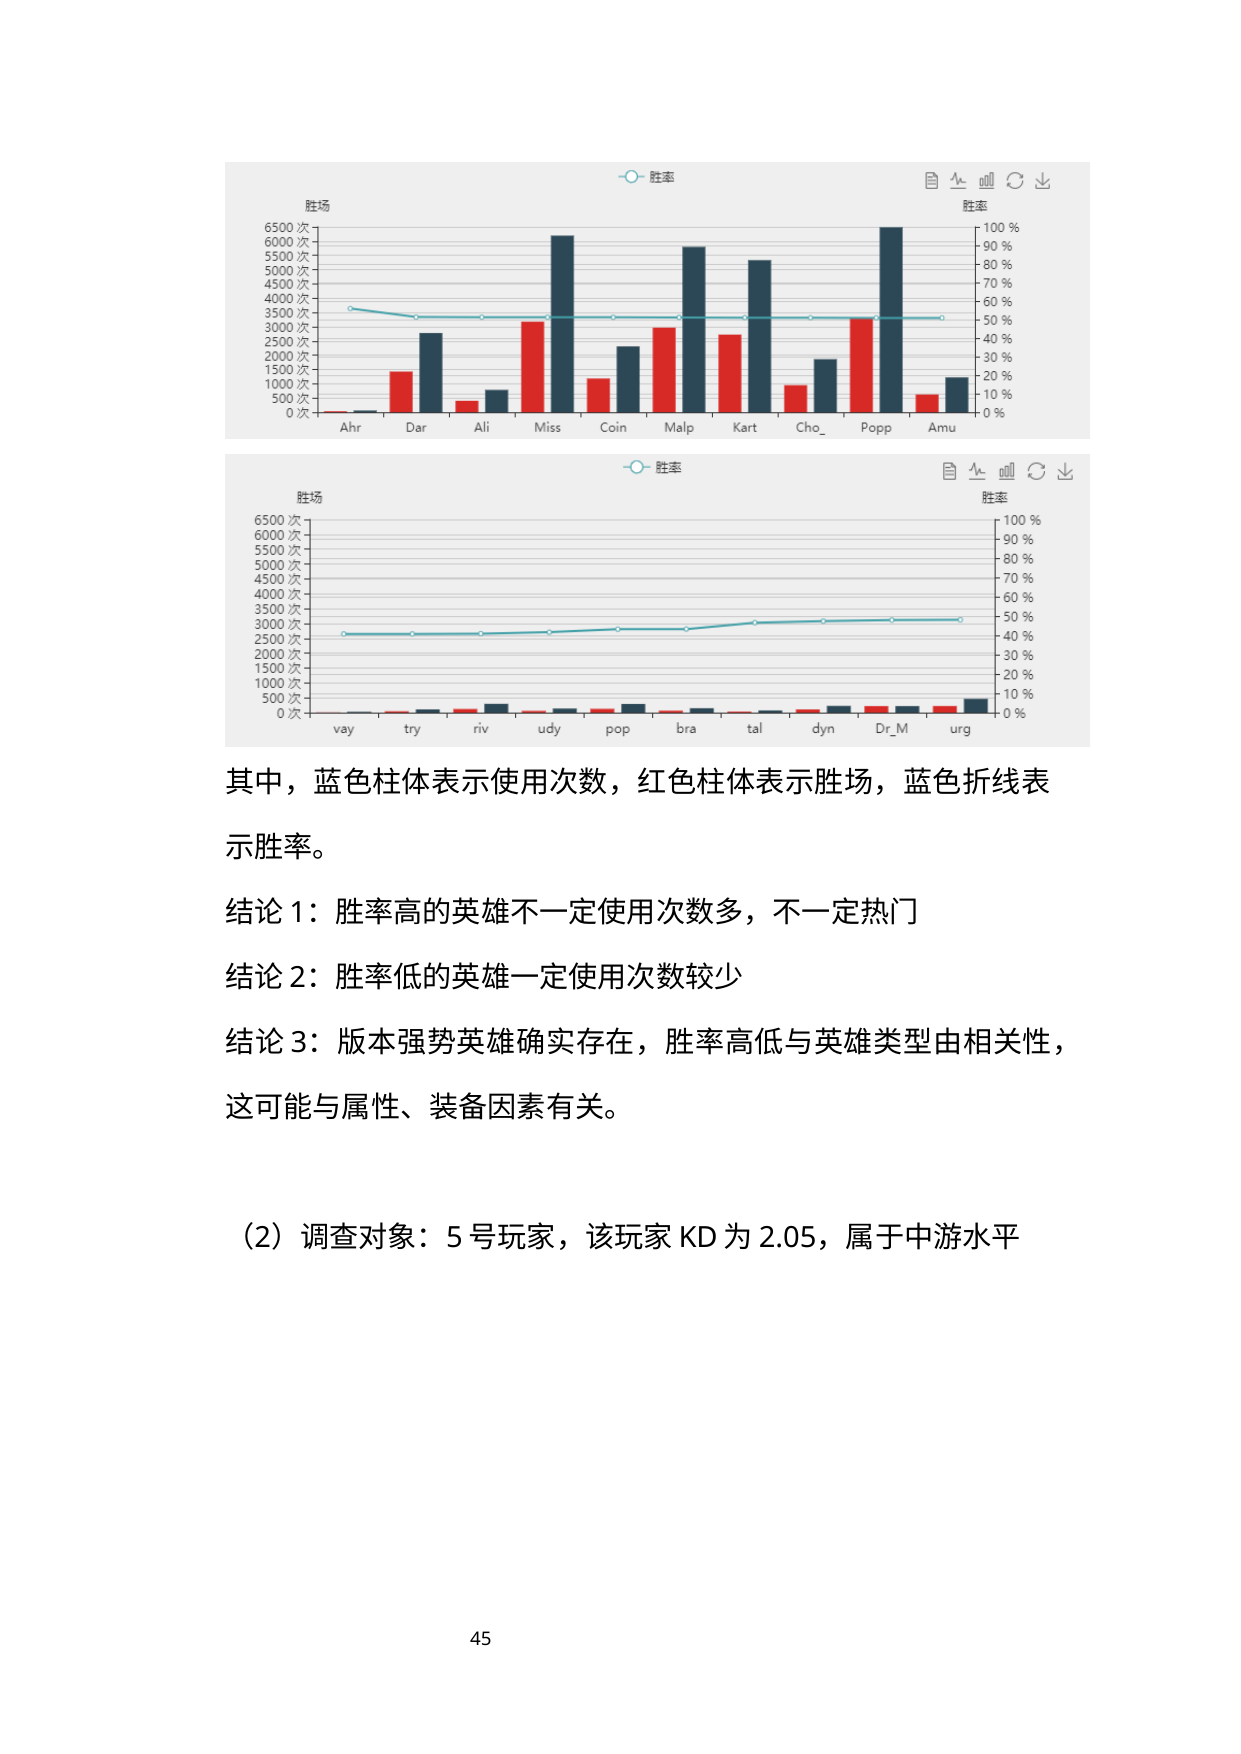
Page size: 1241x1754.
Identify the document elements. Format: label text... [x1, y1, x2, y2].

list 结论3：版本强势英雄确实存在，胜率高低与英雄类型由相关性，这可能与属性、装备因素有关。 [225, 1007, 1053, 1137]
list 结论1：胜率高的英雄不一定使用次数多，不一定热门 [225, 877, 1053, 942]
list 结论2：胜率低的英雄一定使用次数较少 [225, 942, 1053, 1007]
list 其中，蓝色柱体表示使用次数，红色柱体表示胜场，蓝色折线表示胜率。 [225, 747, 1053, 877]
picture [225, 162, 1091, 439]
list （2）调查对象：5号玩家，该玩家KD为2.05，属于中游水平 [225, 1202, 1053, 1267]
picture [225, 454, 1091, 747]
